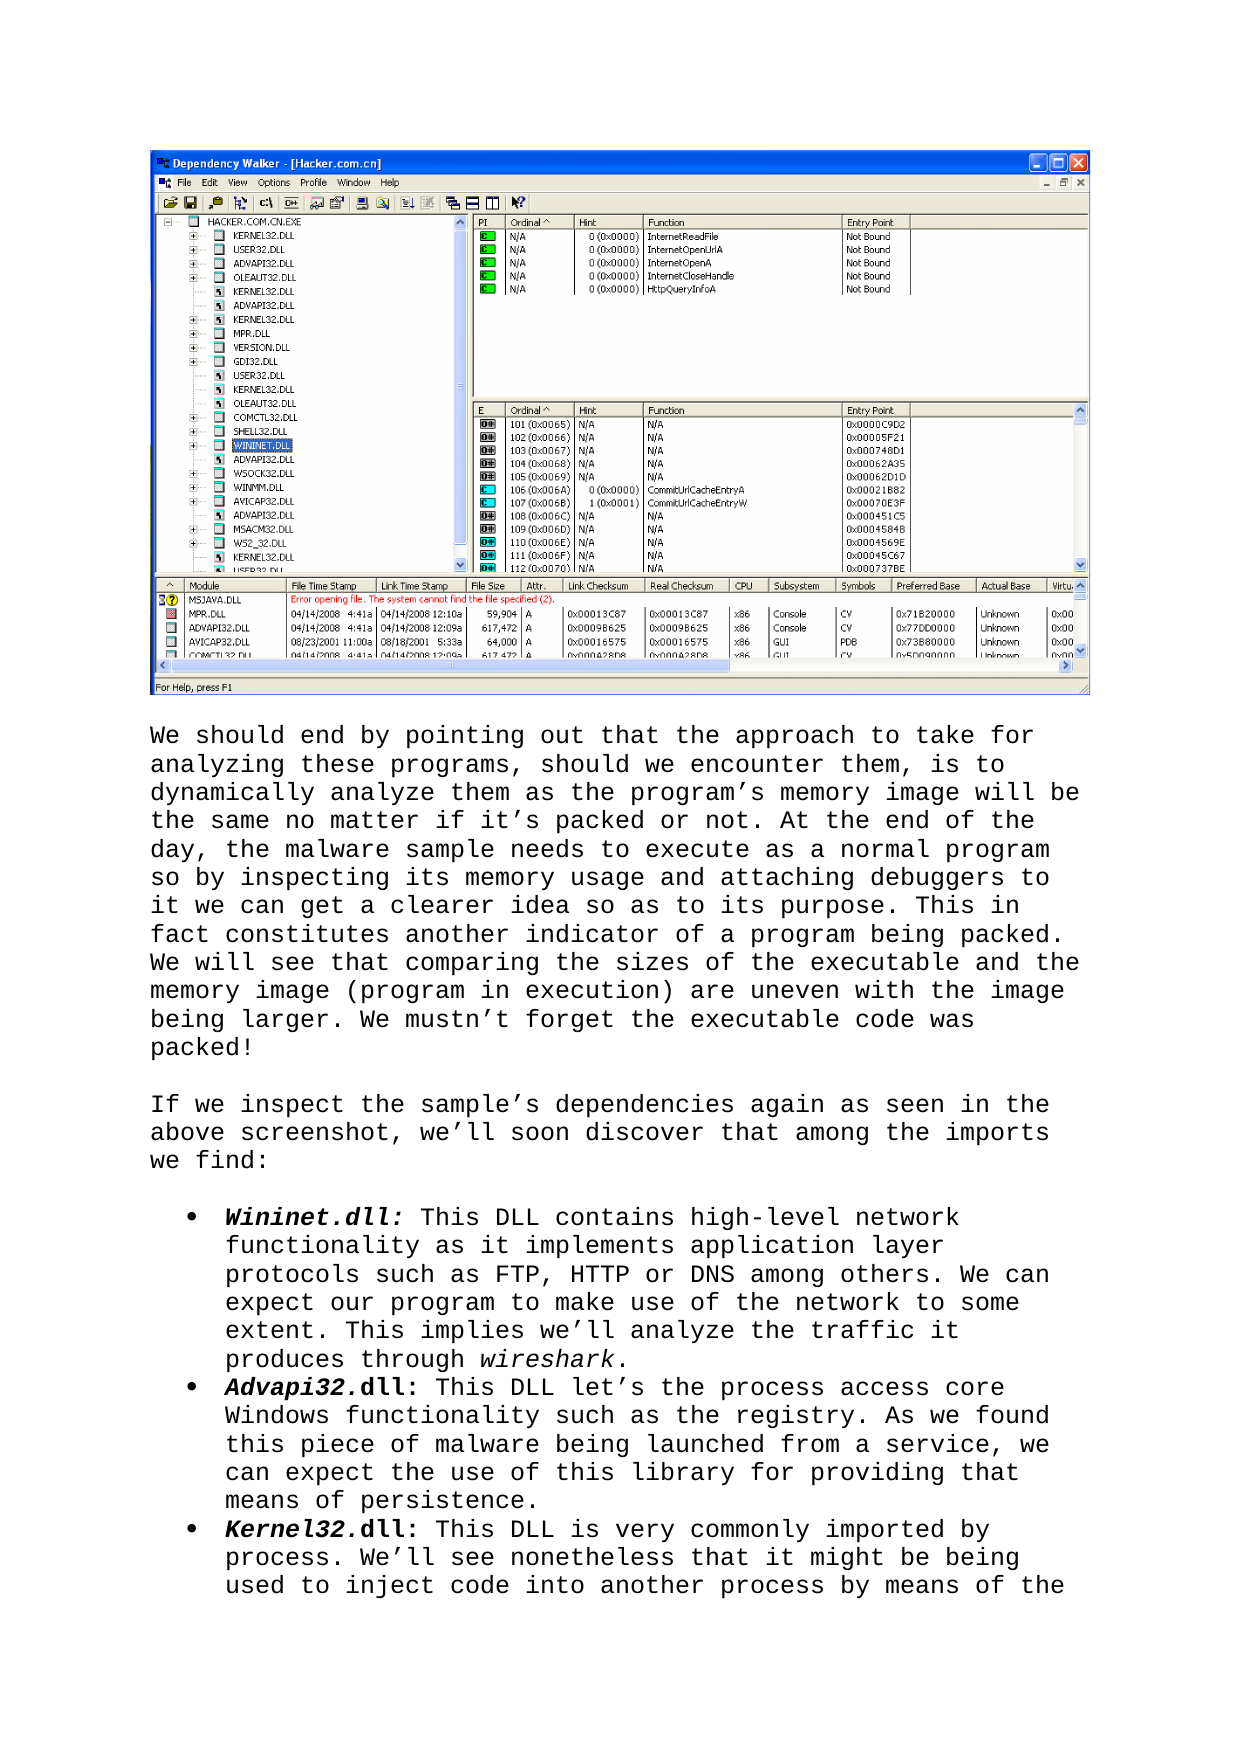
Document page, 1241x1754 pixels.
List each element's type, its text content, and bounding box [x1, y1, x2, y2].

text We should end by pointing out that the approach to take for analyzing these programs, should we encounter them, is to dynamically analyze them as the program’s memory image will be the same no matter if it’s packed or not. At the end of the day, the malware sample needs to execute as a normal program so by inspecting its memory usage and attaching debuggers to it we can get a clearer idea so as to its purpose. This in fact constitutes another indicator of a program being packed. We will see that comparing the sizes of the executable and the memory image (program in execution) are uneven with the image being larger. We mustn’t forget the executable code was packed! [150, 723, 1090, 1063]
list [187, 1516, 1090, 1601]
picture [150, 150, 1091, 695]
list Advapi32.dll: This DLL let’s the process access core Windows functionality such as the registry. As we found this piece of malware being launched from a service, we can expect the use of this library for providing that means of persistence. [187, 1374, 1090, 1516]
list Wininet.dll: This DLL contains high-level network functionality as it implements application layer protocols such as FTP, HTTP or DNS among others. We can expect our program to make use of the network to some extent. This implies we’ll analyze the traffic it produces through wireshark. [187, 1204, 1090, 1374]
text If we inspect the sample’s dependencies again as seen in the above screenshot, we’ll soon discover that among the imports we find: [150, 1091, 1090, 1176]
